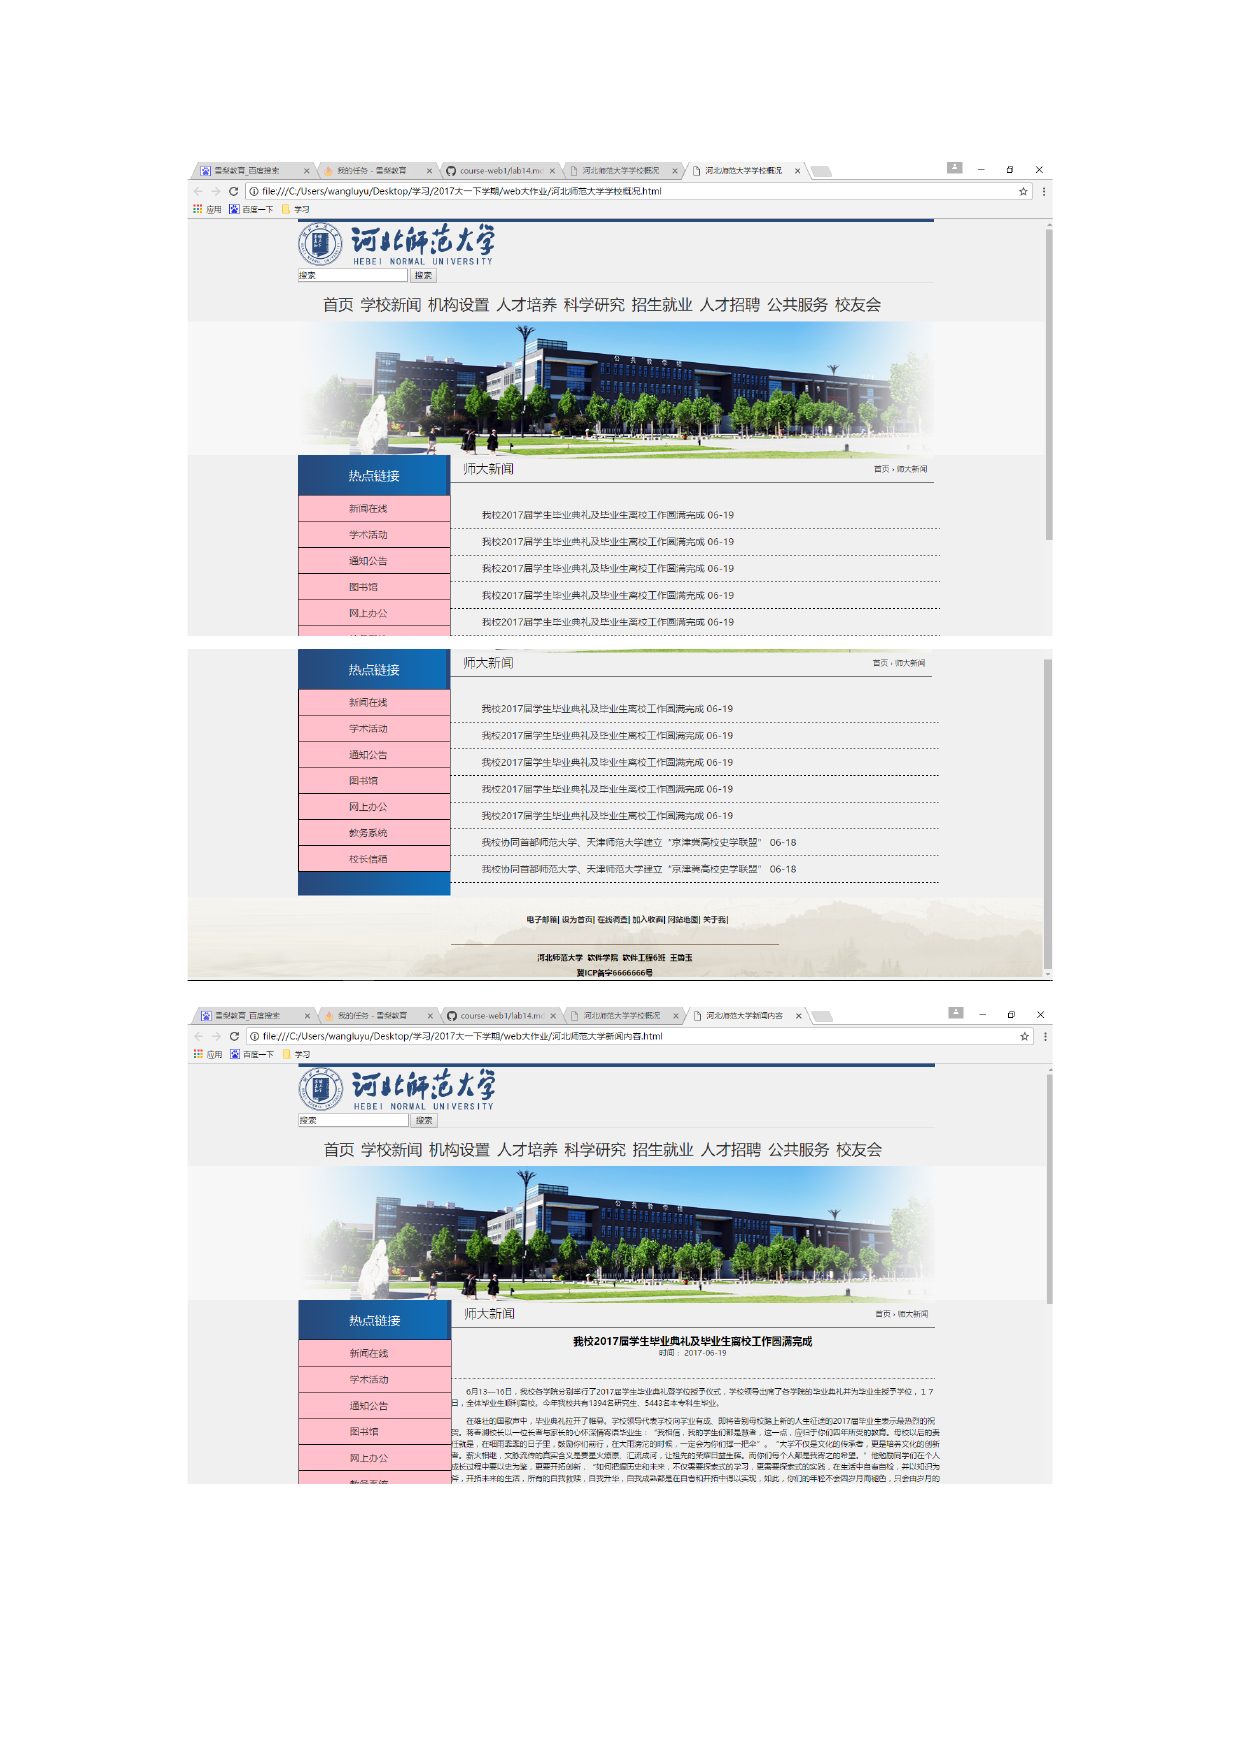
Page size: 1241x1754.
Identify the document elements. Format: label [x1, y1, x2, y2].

picture [187, 649, 1053, 981]
picture [187, 162, 1053, 636]
picture [187, 1007, 1053, 1484]
